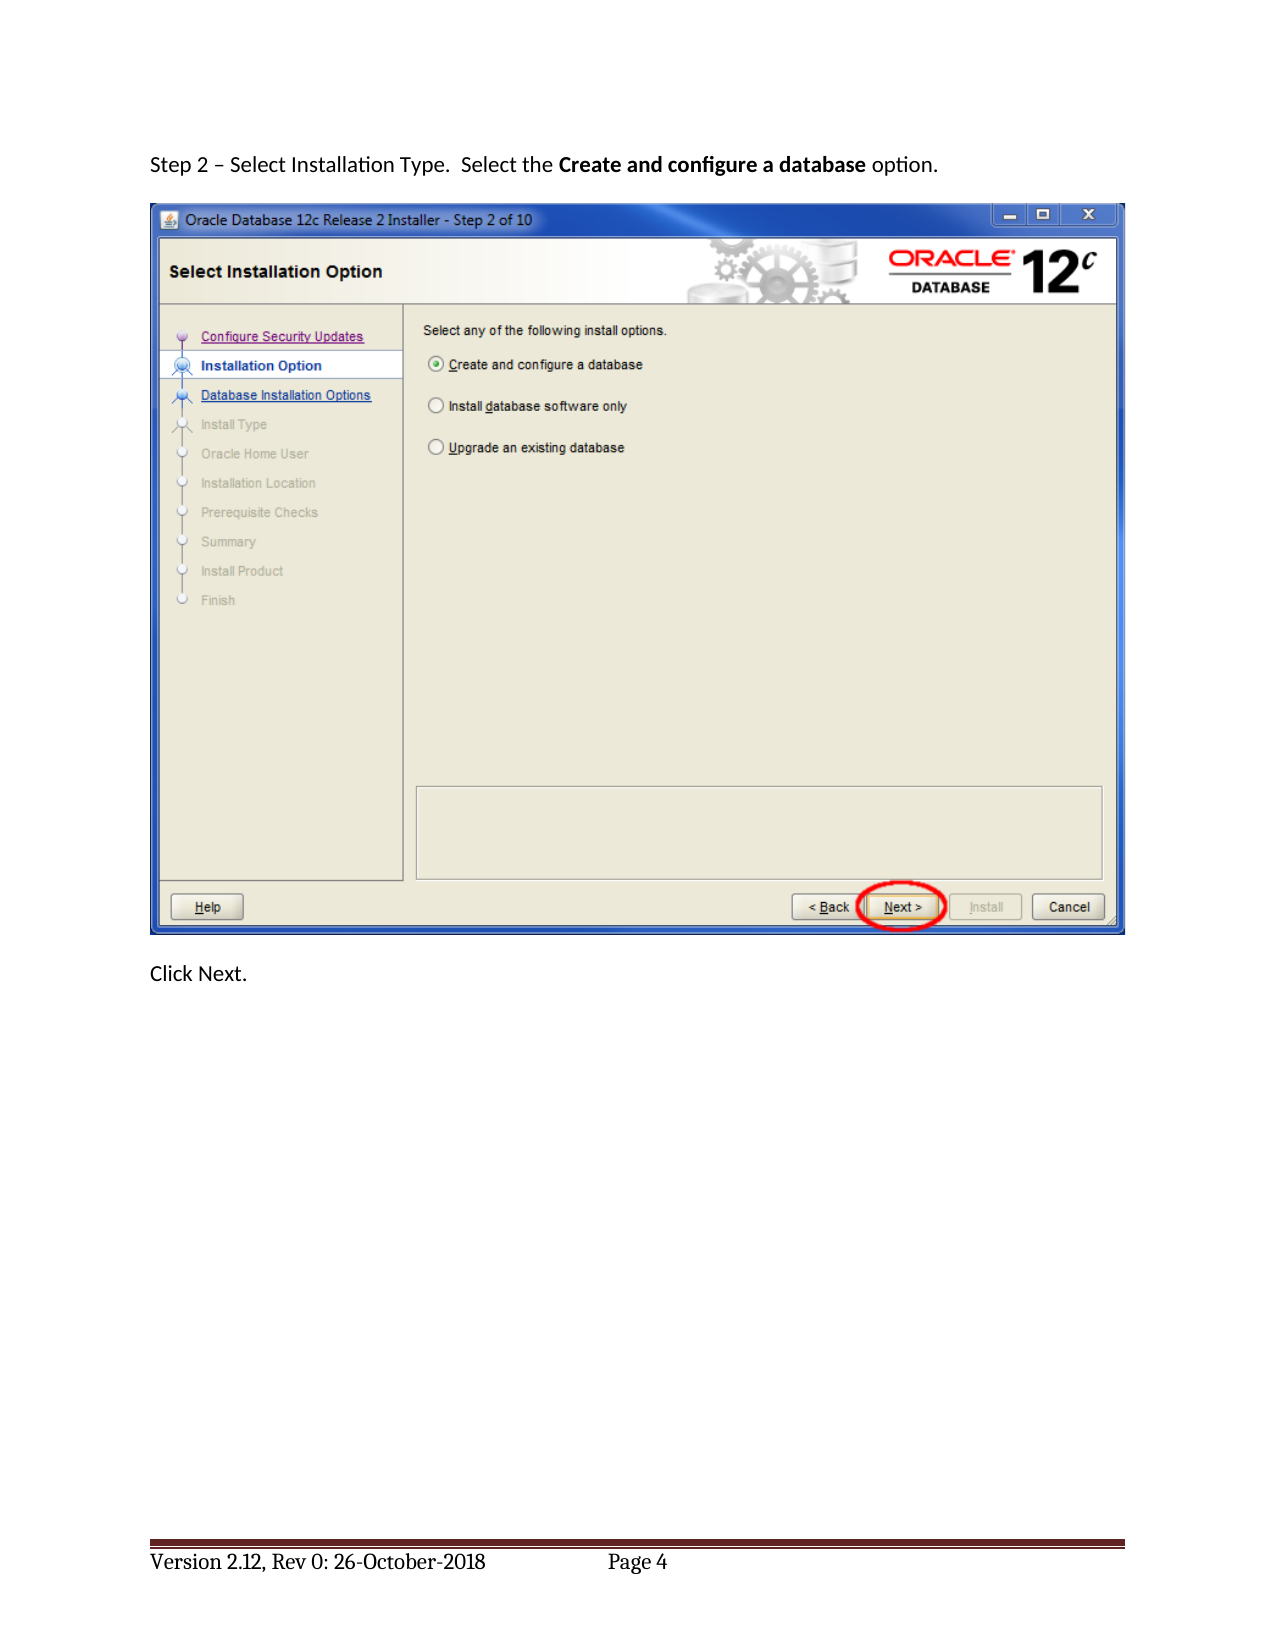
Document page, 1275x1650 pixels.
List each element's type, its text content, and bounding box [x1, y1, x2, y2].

text Step 2 – Select Installation Type. Select the Create and configure a database option. [150, 150, 1125, 178]
text Click Next. [150, 959, 1125, 987]
picture [150, 203, 1125, 935]
